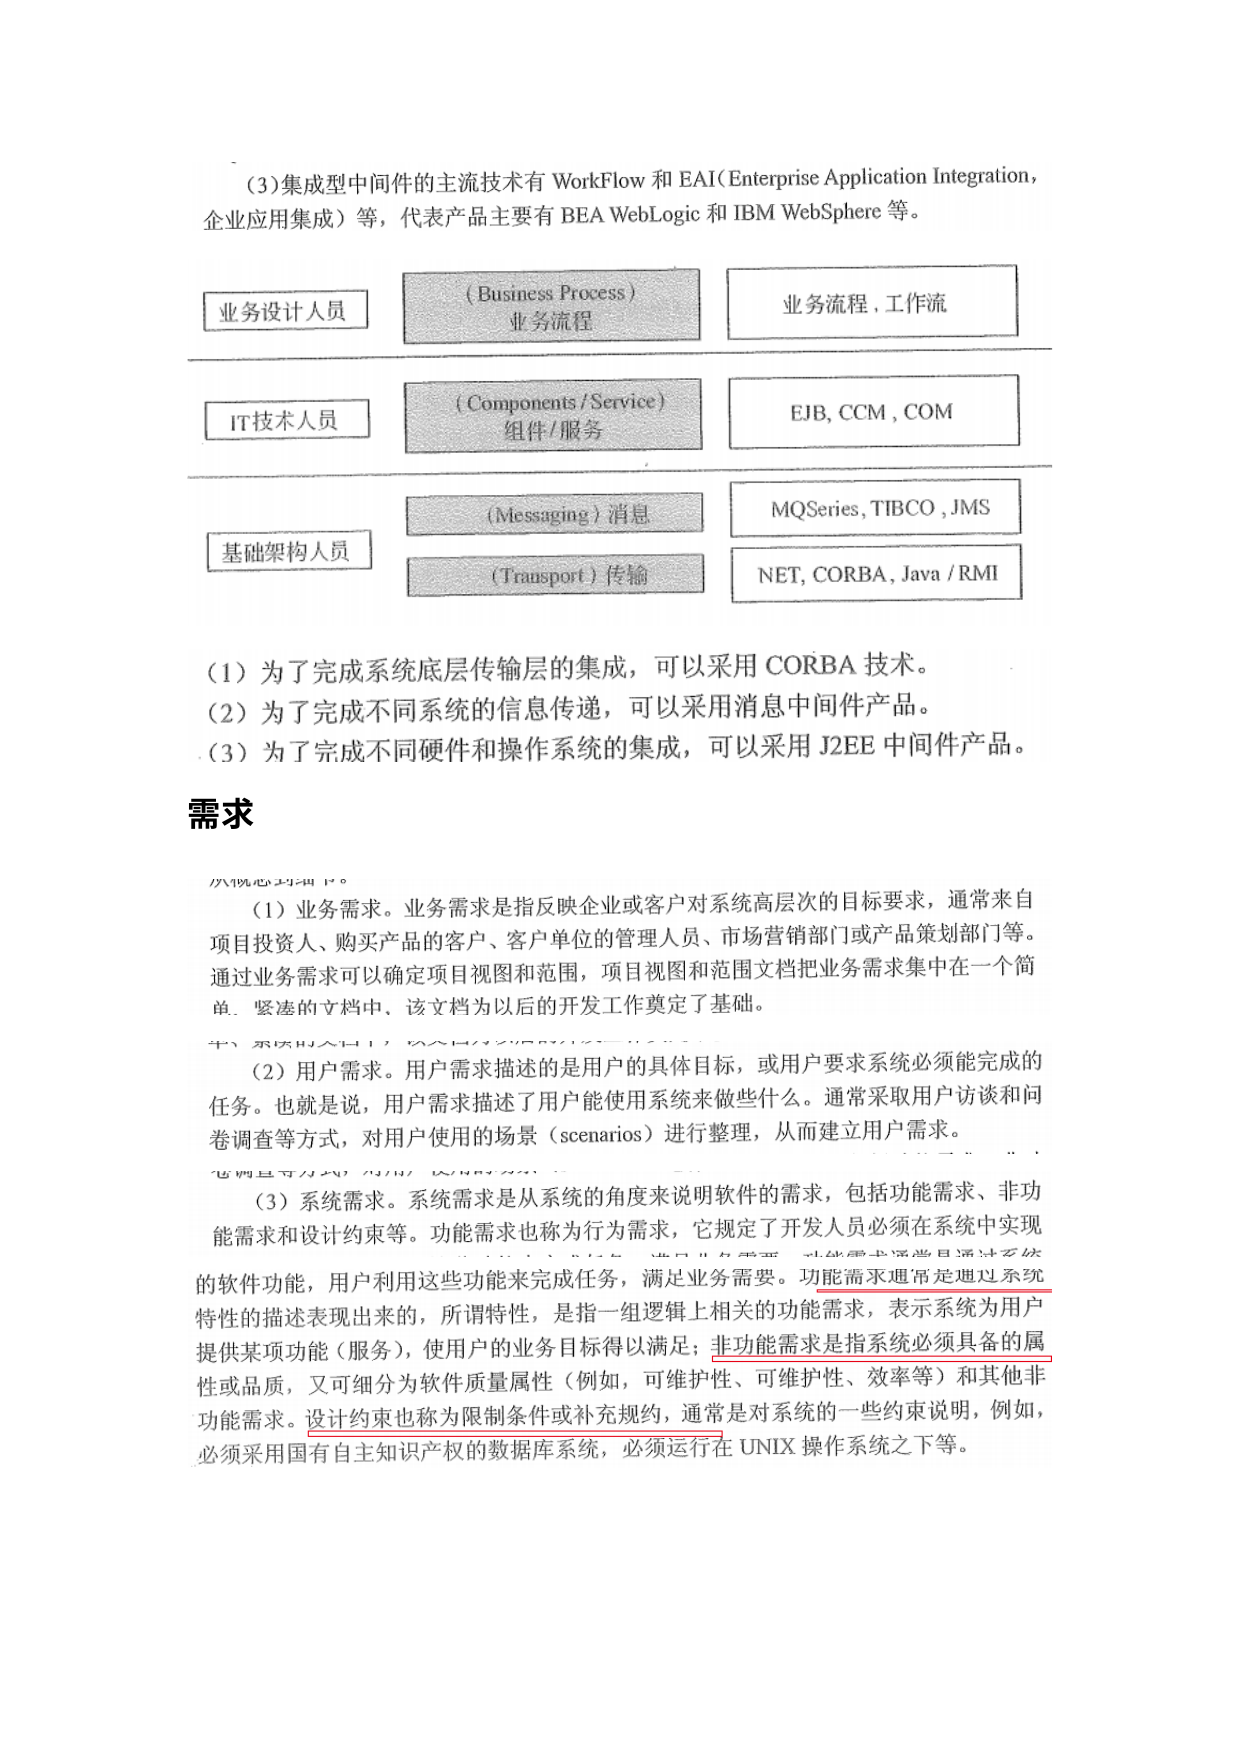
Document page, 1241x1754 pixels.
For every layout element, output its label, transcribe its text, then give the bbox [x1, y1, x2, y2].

picture [187, 1041, 1053, 1154]
picture [187, 879, 1052, 1015]
picture [187, 1269, 1052, 1468]
picture [187, 259, 1053, 626]
picture [187, 162, 1053, 231]
subtitle 需求 [187, 779, 1053, 844]
picture [187, 649, 1052, 762]
picture [187, 1171, 1052, 1257]
